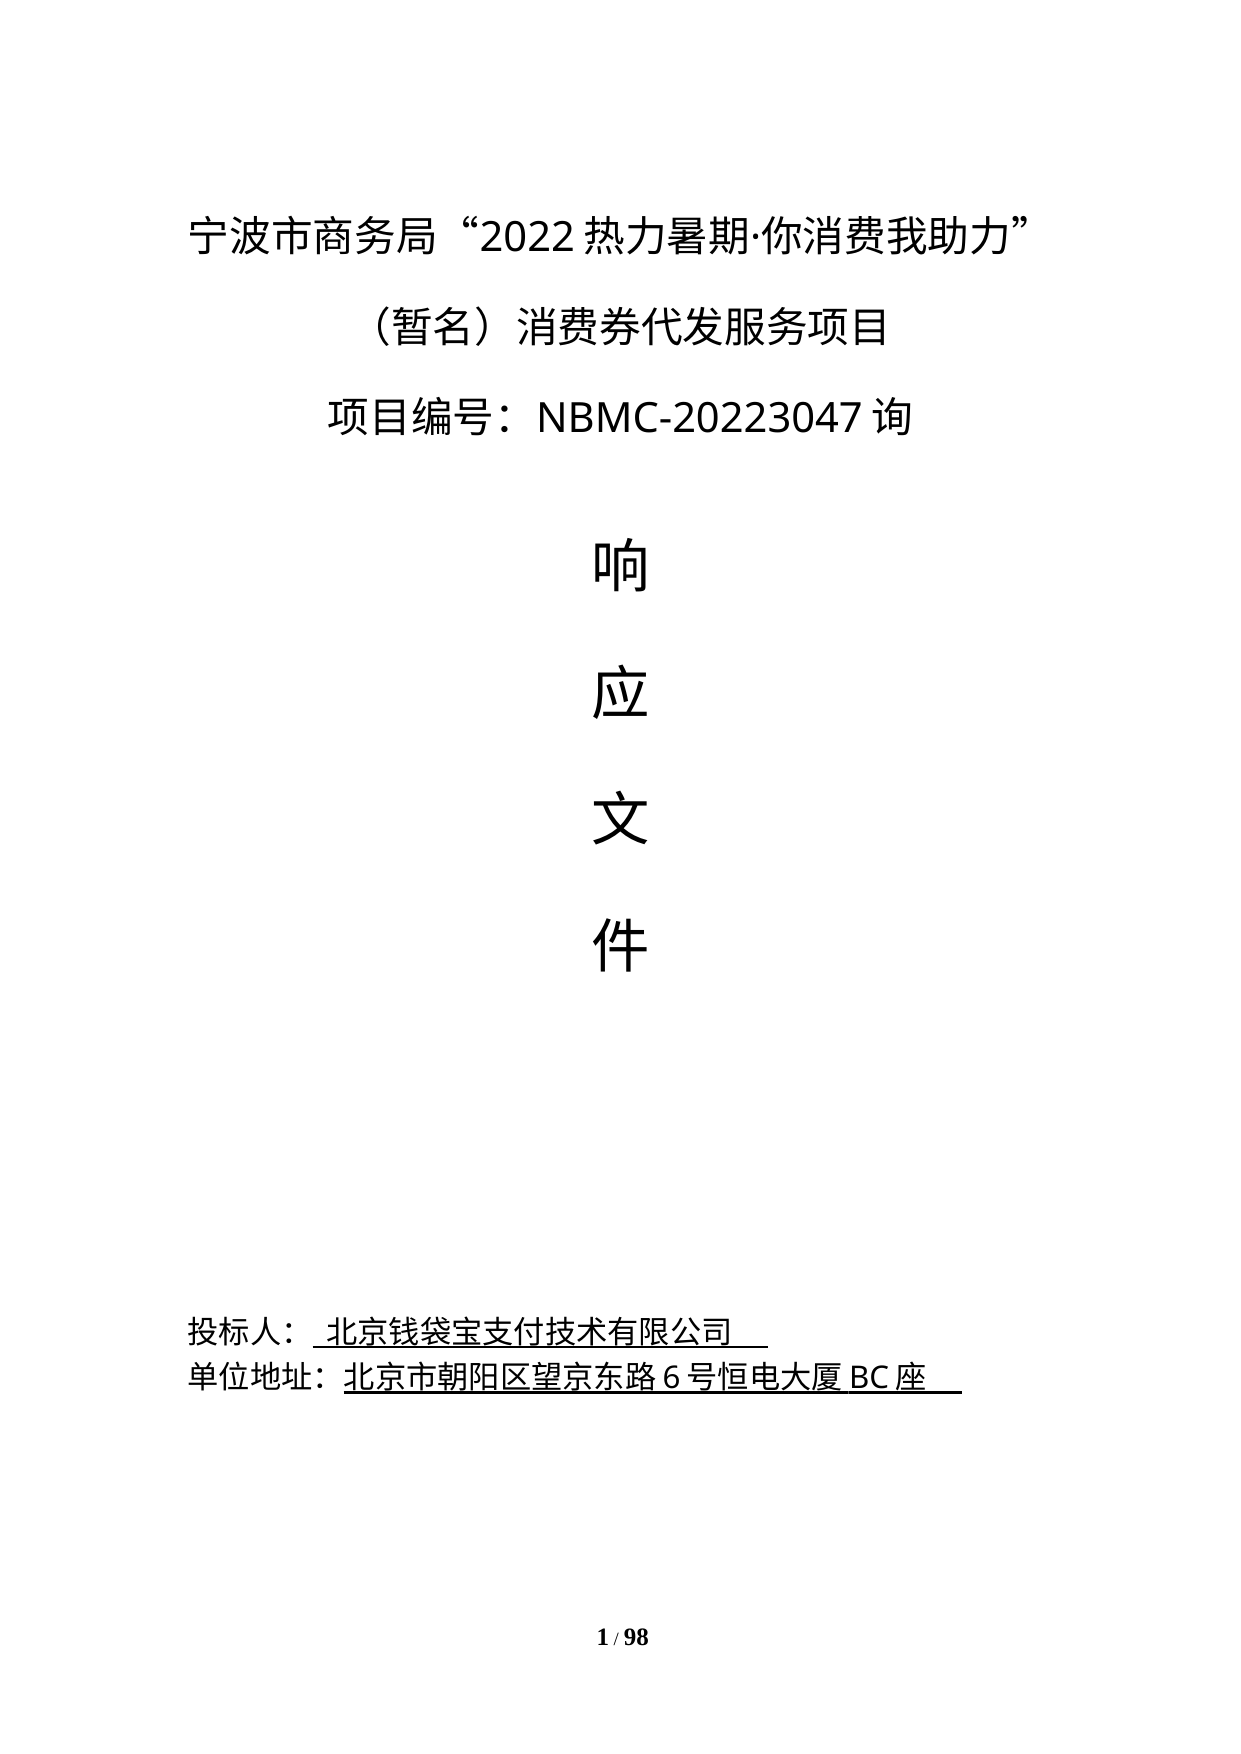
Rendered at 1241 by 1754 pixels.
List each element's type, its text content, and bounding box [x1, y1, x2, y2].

text 件 [187, 900, 1053, 984]
text 宁波市商务局“2022热力暑期·你消费我助力”（暂名）消费券代发服务项目 [187, 203, 1053, 354]
text 文 [187, 773, 1053, 857]
text 响 [187, 520, 1053, 604]
text 单位地址：北京市朝阳区望京东路6号恒电大厦BC座 [187, 1352, 1053, 1398]
text 投标人： 北京钱袋宝支付技术有限公司 [187, 1307, 1053, 1352]
text 应 [187, 646, 1053, 731]
text 项目编号：NBMC-20223047询 [187, 384, 1053, 445]
